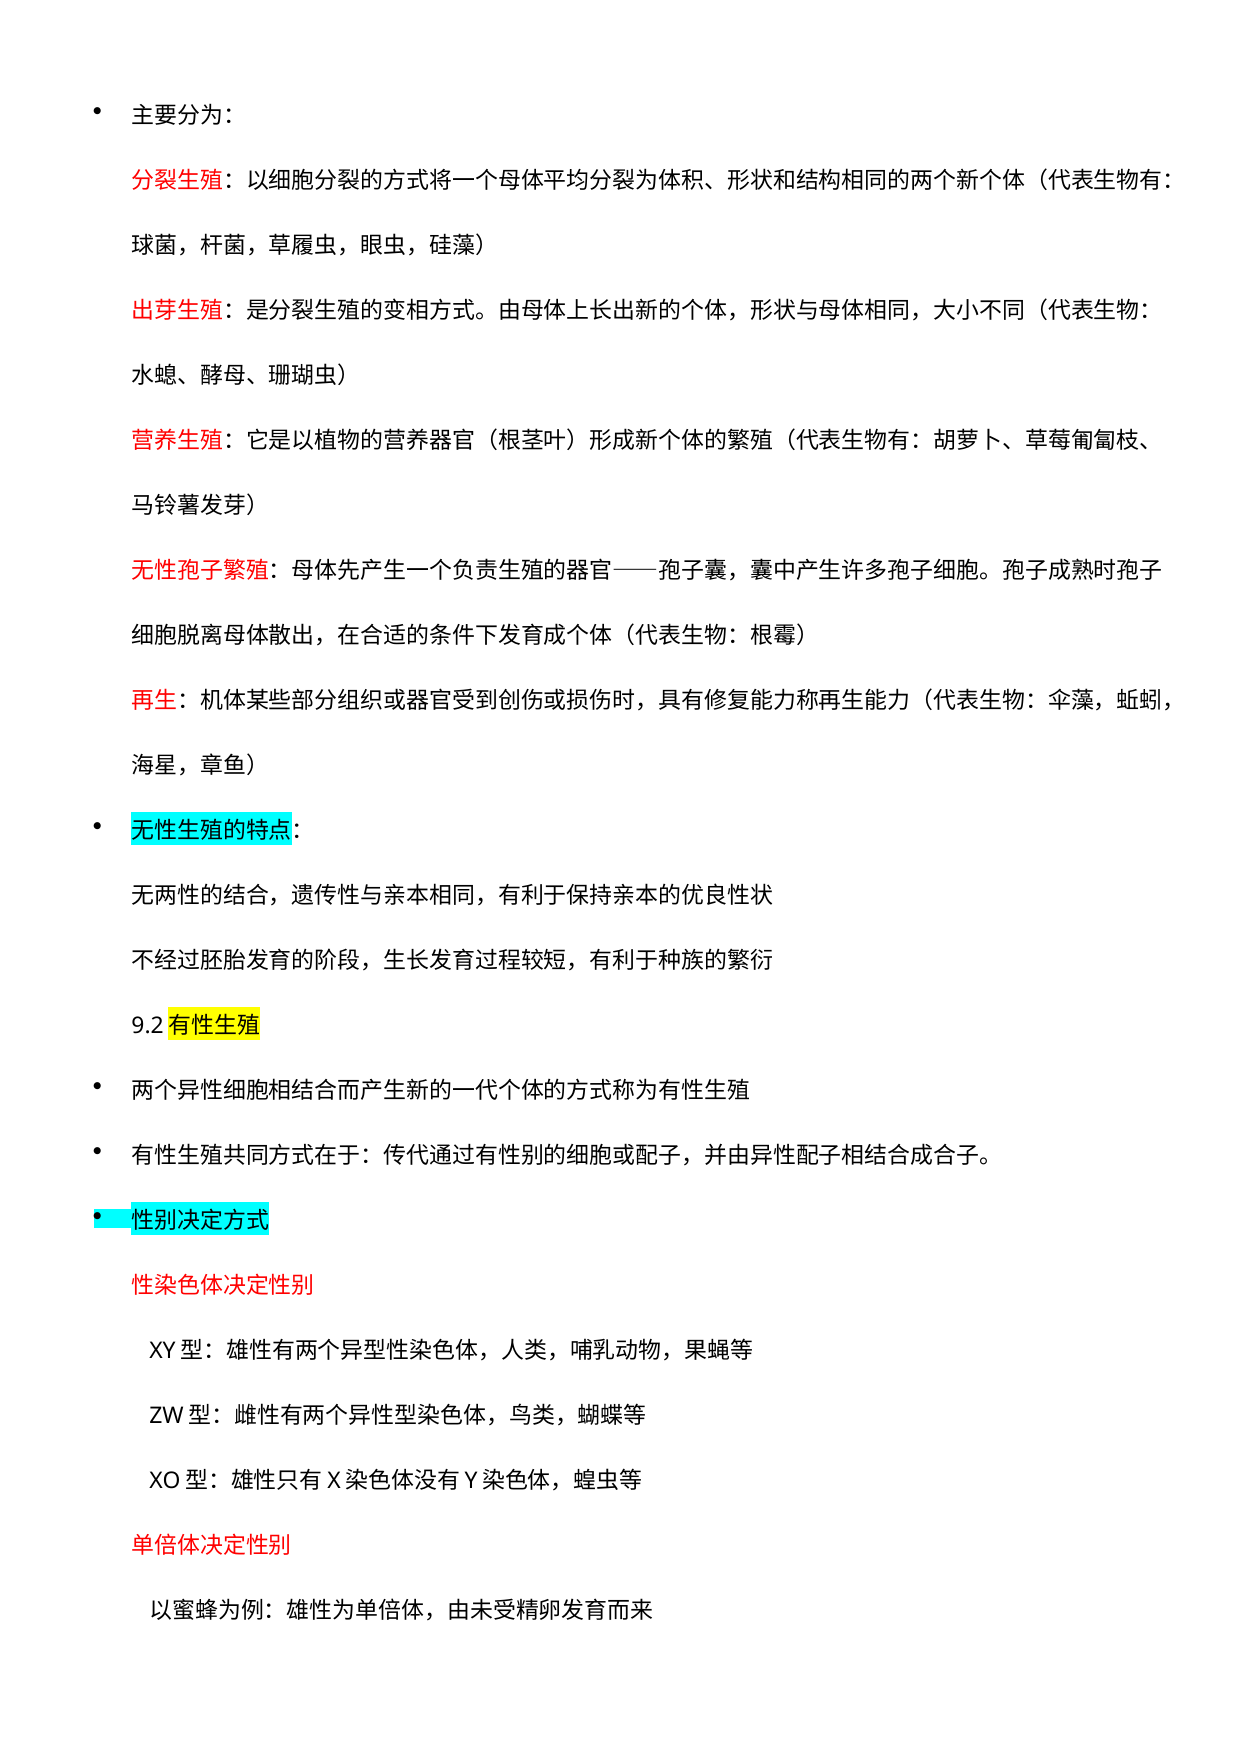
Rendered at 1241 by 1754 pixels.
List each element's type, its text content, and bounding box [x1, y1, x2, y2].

text 性染色体决定性别 [131, 1251, 1165, 1316]
list 两个异性细胞相结合而产生新的一代个体的方式称为有性生殖 [94, 1056, 1165, 1121]
text XO型：雄性只有X染色体没有Y染色体，蝗虫等 [131, 1446, 1165, 1511]
text 单倍体决定性别 [131, 1511, 1165, 1576]
text 分裂生殖：以细胞分裂的方式将一个母体平均分裂为体积、形状和结构相同的两个新个体（代表生物有：球菌，杆菌，草履虫，眼虫，硅藻） [131, 146, 1165, 276]
list 有性生殖共同方式在于：传代通过有性别的细胞或配子，并由异性配子相结合成合子。 [94, 1121, 1165, 1186]
text 出芽生殖：是分裂生殖的变相方式。由母体上长出新的个体，形状与母体相同，大小不同（代表生物：水螅、酵母、珊瑚虫） [131, 276, 1165, 406]
text 无两性的结合，遗传性与亲本相同，有利于保持亲本的优良性状 [131, 861, 1165, 926]
text 以蜜蜂为例：雄性为单倍体，由未受精卵发育而来 [131, 1576, 1165, 1641]
text ZW型：雌性有两个异性型染色体，鸟类，蝴蝶等 [131, 1381, 1165, 1446]
text 9.2有性生殖 [131, 991, 1165, 1056]
list 主要分为： [94, 81, 1165, 146]
text 无性孢子繁殖：母体先产生一个负责生殖的器官——孢子囊，囊中产生许多孢子细胞。孢子成熟时孢子细胞脱离母体散出，在合适的条件下发育成个体（代表生物：根霉） [131, 536, 1165, 666]
text XY型：雄性有两个异型性染色体，人类，哺乳动物，果蝇等 [131, 1316, 1165, 1381]
list 性别决定方式 [94, 1186, 1165, 1251]
text 营养生殖：它是以植物的营养器官（根茎叶）形成新个体的繁殖（代表生物有：胡萝卜、草莓匍匐枝、马铃薯发芽） [131, 406, 1165, 536]
text 再生：机体某些部分组织或器官受到创伤或损伤时，具有修复能力称再生能力（代表生物：伞藻，蚯蚓，海星，章鱼） [131, 666, 1165, 796]
list 无性生殖的特点： [94, 796, 1165, 861]
text 不经过胚胎发育的阶段，生长发育过程较短，有利于种族的繁衍 [131, 926, 1165, 991]
